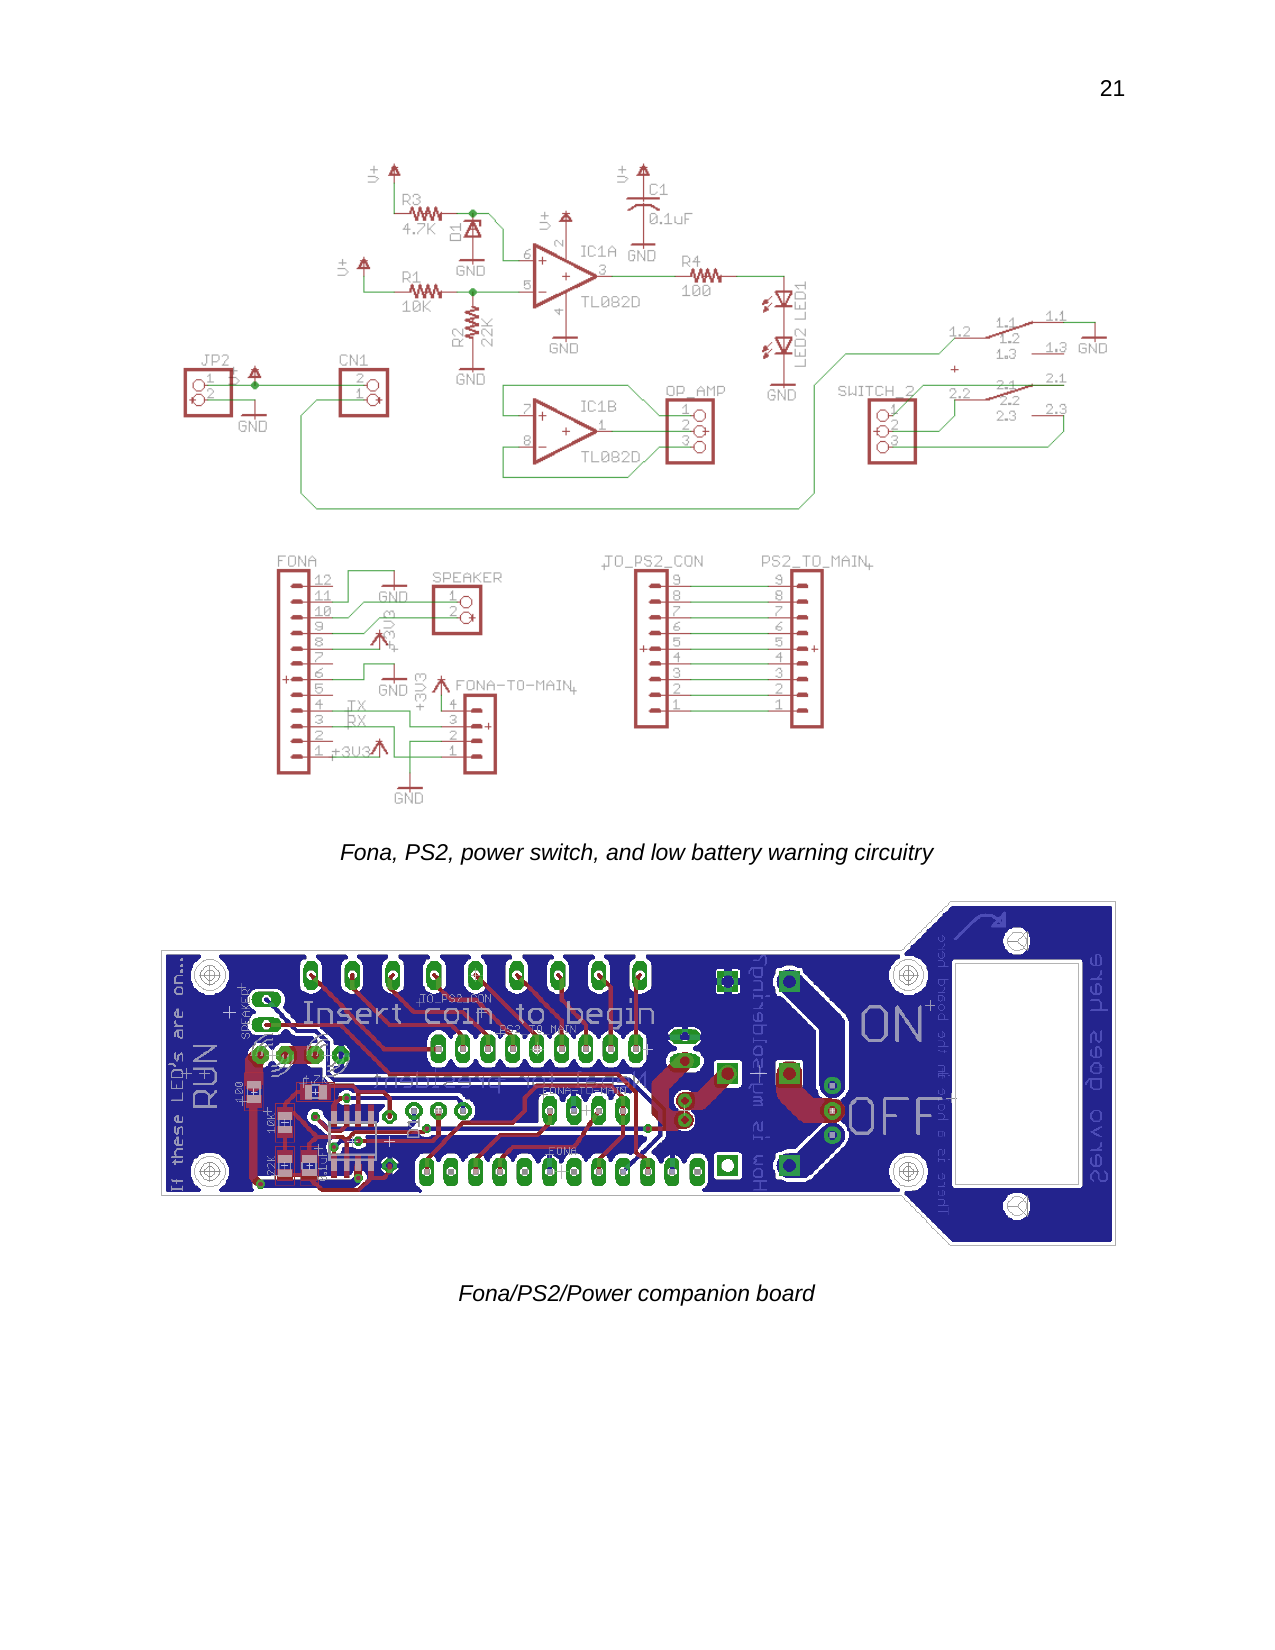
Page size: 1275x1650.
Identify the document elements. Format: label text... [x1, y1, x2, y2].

picture [150, 150, 1125, 815]
text Fona, PS2, power switch, and low battery warning circuitry [150, 839, 1125, 866]
text Fona/PS2/Power companion board [150, 1279, 1125, 1306]
picture [150, 890, 1125, 1255]
